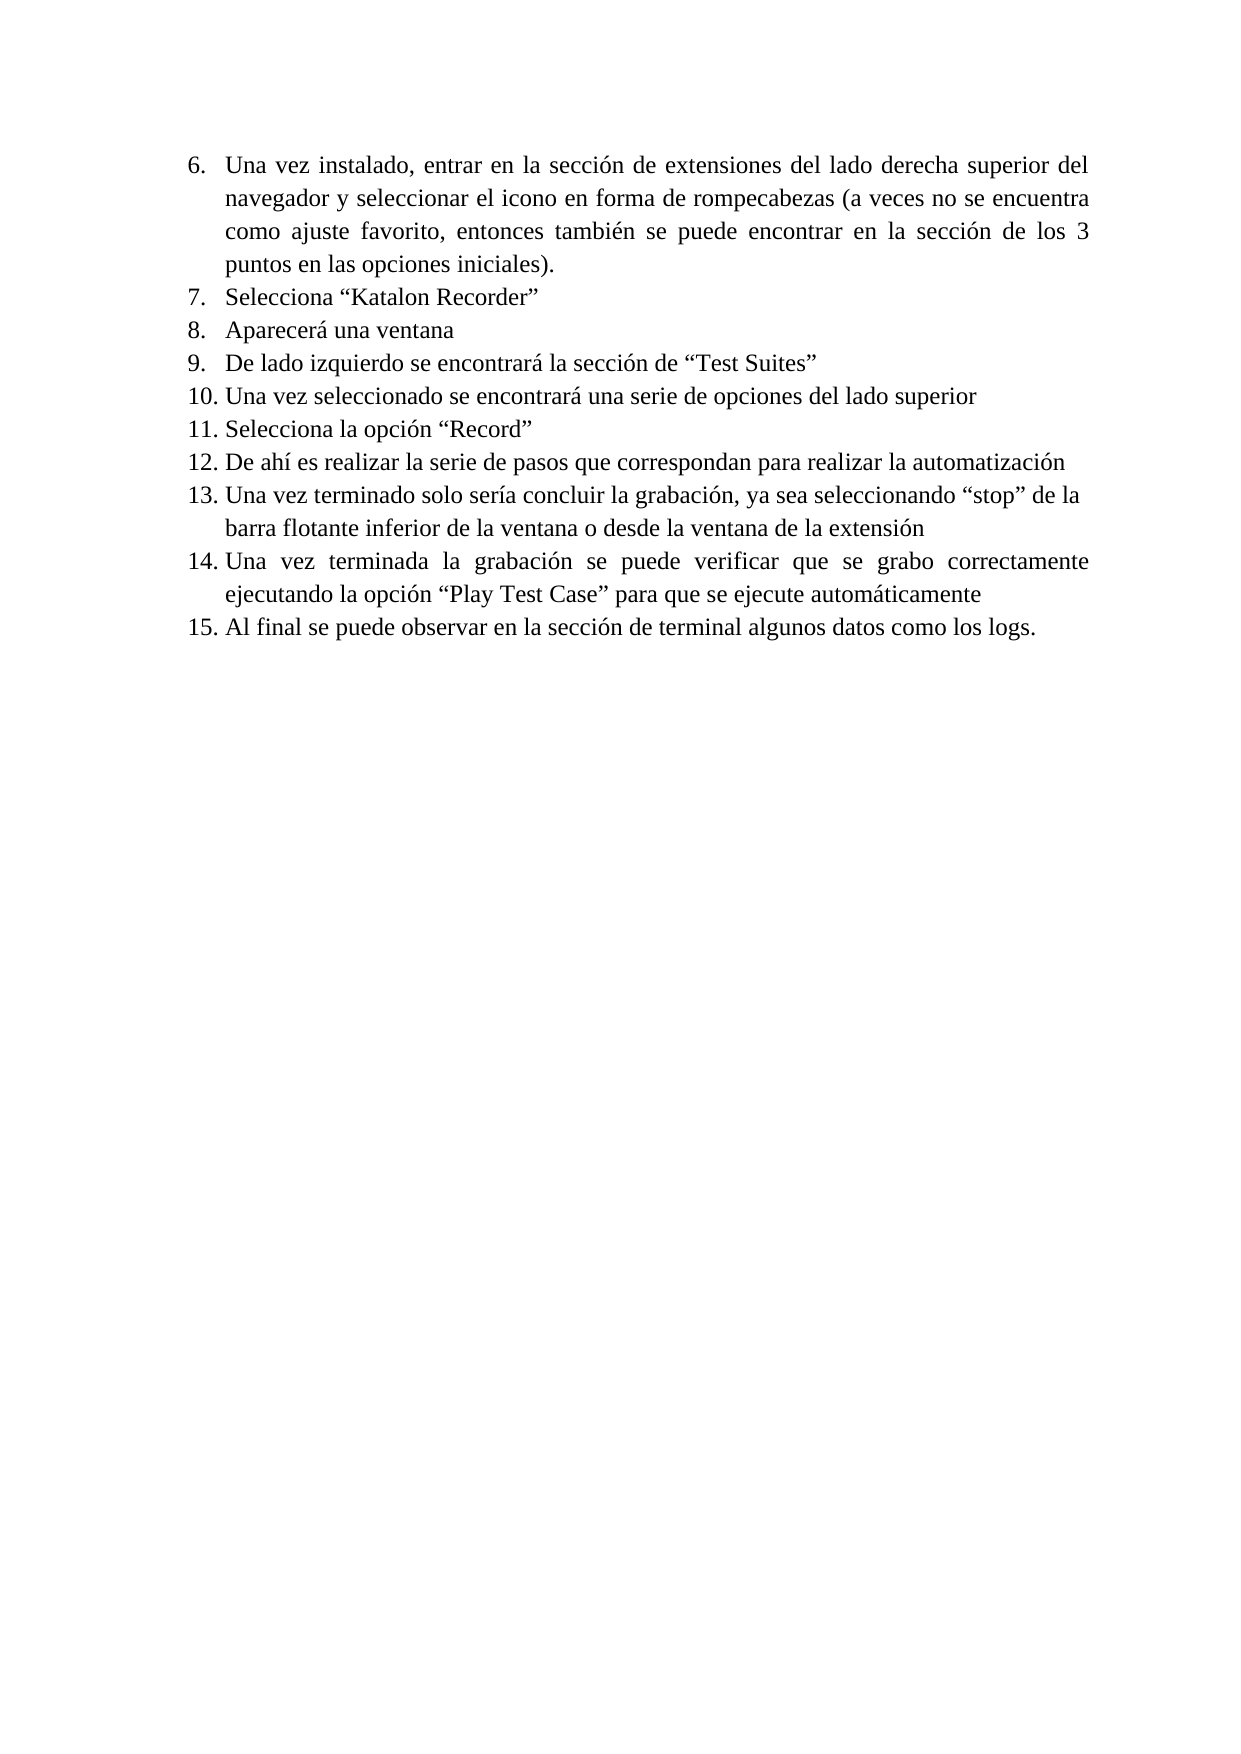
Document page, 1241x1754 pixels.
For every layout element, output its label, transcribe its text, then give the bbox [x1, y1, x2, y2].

list Una vez terminado solo sería concluir la grabación, ya sea seleccionando “stop” de la barra flotante inferior de la ventana o desde la ventana de la extensión [187, 480, 1090, 542]
list Una vez seleccionado se encontrará una serie de opciones del lado superior [187, 381, 1090, 410]
list De ahí es realizar la serie de pasos que correspondan para realizar la automatización [187, 447, 1090, 476]
list Al final se puede observar en la sección de terminal algunos datos como los logs. [187, 612, 1090, 641]
list Selecciona la opción “Record” [187, 414, 1090, 443]
list De lado izquierdo se encontrará la sección de “Test Suites” [187, 348, 1090, 377]
list Una vez terminada la grabación se puede verificar que se grabo correctamente ejecutando la opción “Play Test Case” para que se ejecute automáticamente [187, 546, 1090, 608]
list Selecciona “Katalon Recorder” [187, 282, 1090, 311]
list Una vez instalado, entrar en la sección de extensiones del lado derecha superior del navegador y seleccionar el icono en forma de rompecabezas (a veces no se encuentra como ajuste favorito, entonces también se puede encontrar en la sección de los 3 puntos en las opciones iniciales). [187, 150, 1090, 278]
list Aparecerá una ventana [187, 315, 1090, 344]
